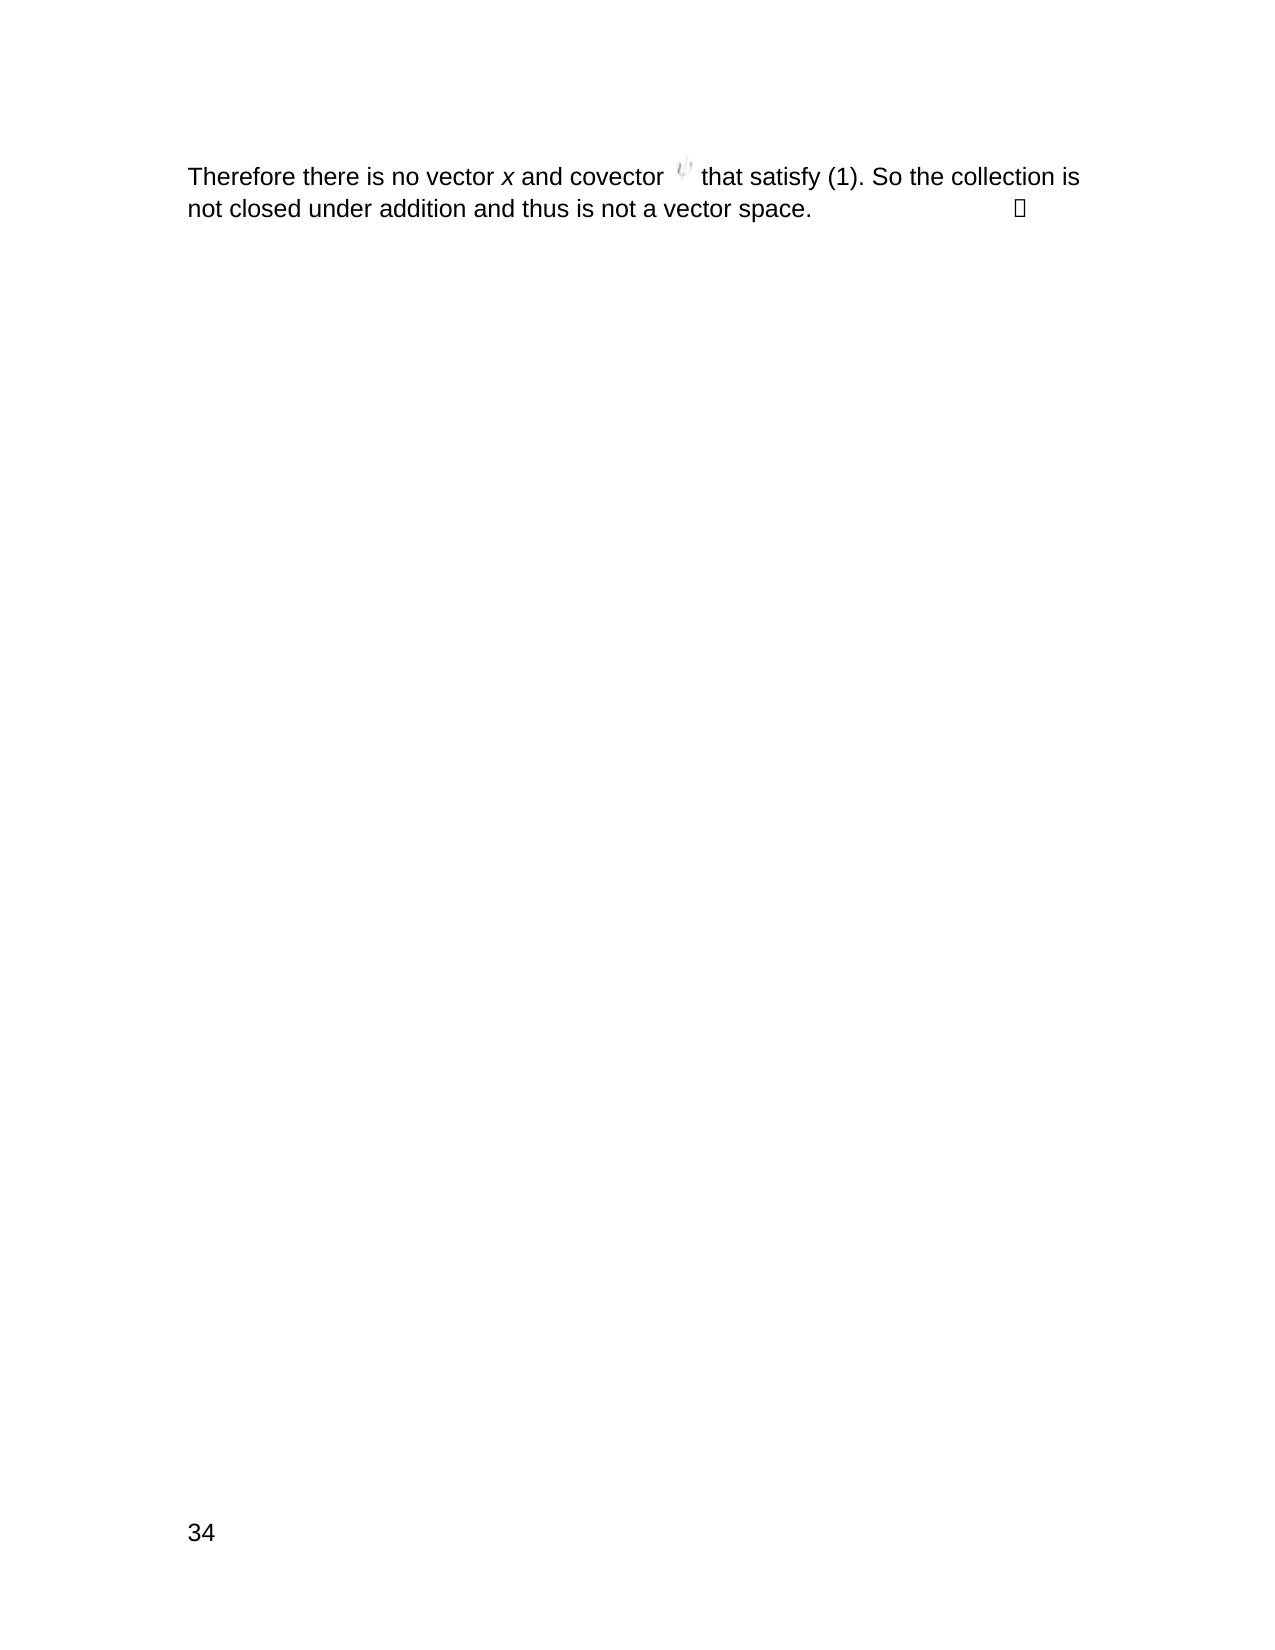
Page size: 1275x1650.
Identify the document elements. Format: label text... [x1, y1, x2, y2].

text Therefore there is no vector x and covector that satisfy (1). So the collection is not closed under addition and thus is not a vector space.  [187, 150, 1087, 225]
